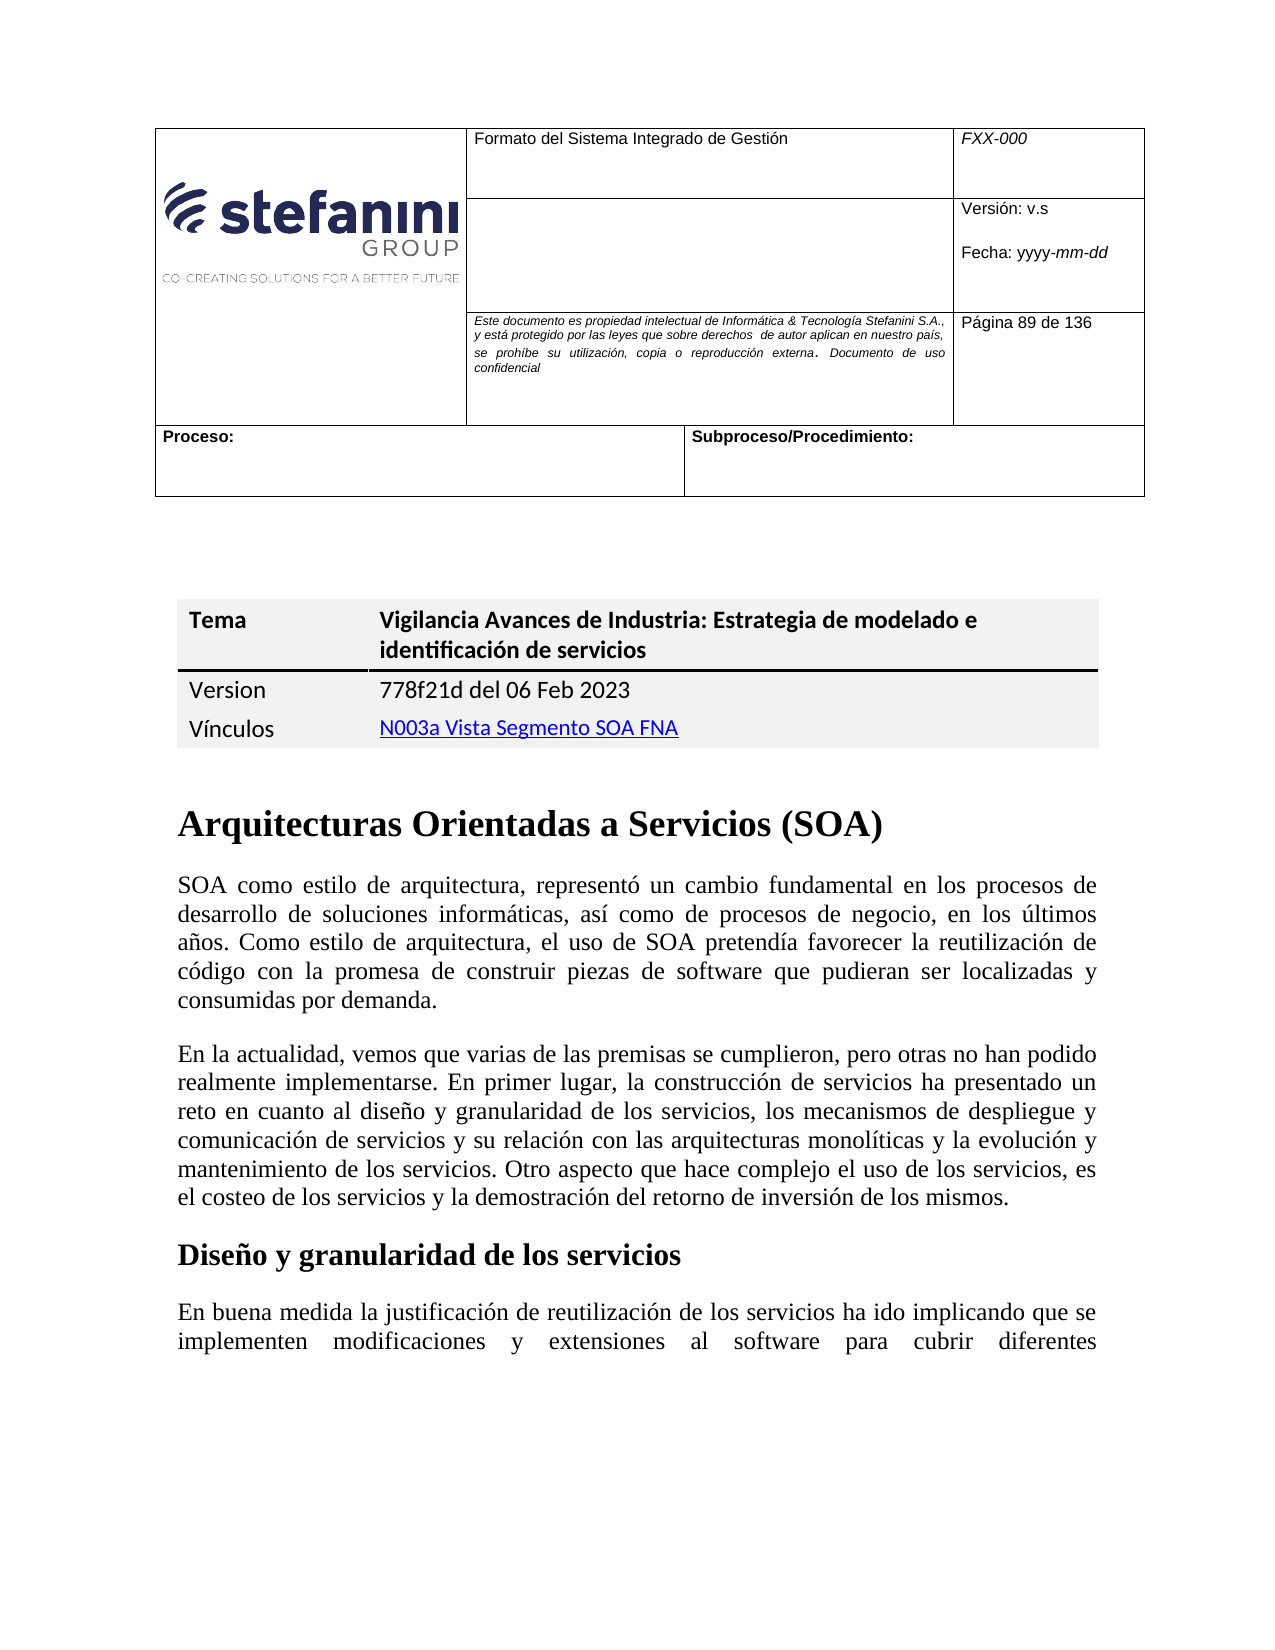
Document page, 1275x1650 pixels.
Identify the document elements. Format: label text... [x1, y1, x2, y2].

table_cell Vínculos [178, 709, 368, 747]
table_cell 778f21d del 06 Feb 2023 [369, 672, 1098, 708]
text SOA como estilo de arquitectura, representó un cambio fundamental en los procesos de desarrollo de soluciones informáticas, así como de procesos de negocio, en los últimos años. Como estilo de arquitectura, el uso de SOA pretendía favorecer la reutilización de código con la promesa de construir piezas de software que pudieran ser localizadas y consumidas por demanda. [177, 870, 1098, 1014]
subtitle Diseño y granularidad de los servicios [177, 1236, 1098, 1272]
table_cell N003a Vista Segmento SOA FNA [369, 709, 1098, 747]
picture [162, 182, 460, 286]
table_cell Version [178, 672, 368, 708]
subtitle Arquitecturas Orientadas a Servicios (SOA) [177, 802, 1098, 845]
text En la actualidad, vemos que varias de las premisas se cumplieron, pero otras no han podido realmente implementarse. En primer lugar, la construcción de servicios ha presentado un reto en cuanto al diseño y granularidad de los servicios, los mecanismos de despliegue y comunicación de servicios y su relación con las arquitecturas monolíticas y la evolución y mantenimiento de los servicios. Otro aspecto que hace complejo el uso de los servicios, es el costeo de los servicios y la demostración del retorno de inversión de los mismos. [177, 1039, 1098, 1211]
text En buena medida la justificación de reutilización de los servicios ha ido implicando que se implementen modificaciones y extensiones al software para cubrir diferentes funcionalidades de negocio dentro de la organización. Lo anterior implica que para poder reutilizar un servicio, usualmente se adicionan a su implementación funcionalidades nuevas específicas para una unidad de negocio. Lo anterior genera un aumento en el tamaño del código y la complejidad de los servicios. Finalmente, esto redunda en un decremento de la disponibilidad de los servicios, aumento de las fallas en producción y aumento en los costos de mantenimiento y modificación de cada servicio. [177, 1297, 1098, 1355]
table_header Tema [178, 600, 368, 669]
table_header Vigilancia Avances de Industria: Estrategia de modelado e identificación de servicios [369, 600, 1098, 669]
